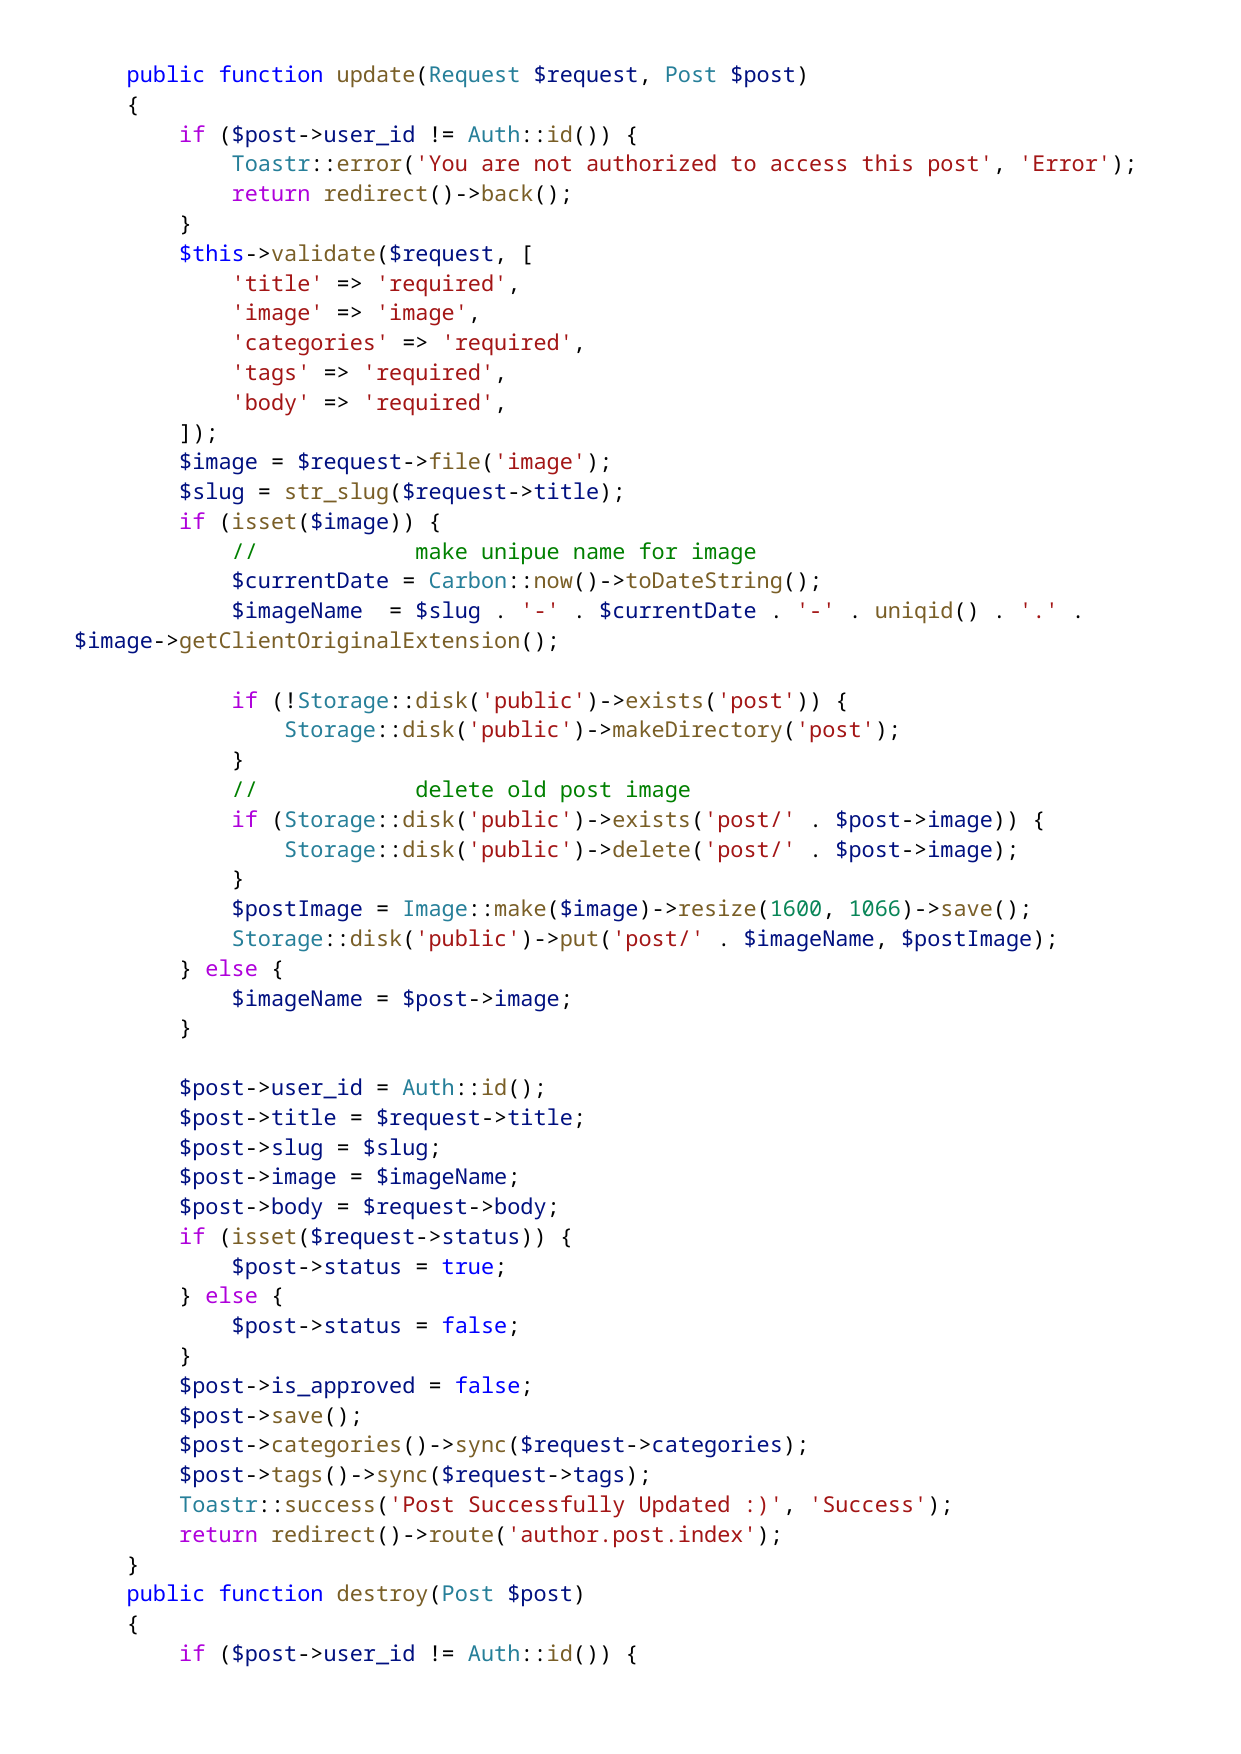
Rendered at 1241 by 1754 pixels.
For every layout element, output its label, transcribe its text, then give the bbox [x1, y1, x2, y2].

text // delete old post image [74, 774, 1152, 804]
text if (isset($request->status)) { [74, 1221, 1152, 1251]
text $this->validate($request, [ [74, 238, 1152, 268]
text 'image' => 'image', [74, 297, 1152, 327]
text Storage::disk('public')->delete('post/' . $post->image); [74, 834, 1152, 863]
text if ($post->user_id != Auth::id()) { [74, 119, 1152, 148]
text $currentDate = Carbon::now()->toDateString(); [74, 566, 1152, 595]
text 'body' => 'required', [74, 387, 1152, 417]
text $imageName = $slug . '-' . $currentDate . '-' . uniqid() . '.' . $image->getClientOriginalExtension(); [74, 595, 1152, 655]
text } [74, 744, 1152, 774]
text return redirect()->back(); [74, 178, 1152, 208]
text if (isset($image)) { [74, 506, 1152, 536]
text { [74, 89, 1152, 119]
text if (!Storage::disk('public')->exists('post')) { [74, 685, 1152, 714]
text // make unipue name for image [74, 536, 1152, 566]
text return redirect()->route('author.post.index'); [74, 1519, 1152, 1549]
text $post->status = false; [74, 1310, 1152, 1340]
text 'title' => 'required', [74, 268, 1152, 297]
text $post->image = $imageName; [74, 1161, 1152, 1191]
text Storage::disk('public')->put('post/' . $imageName, $postImage); [74, 923, 1152, 953]
text ]); [74, 417, 1152, 446]
text $post->user_id = Auth::id(); [74, 1072, 1152, 1102]
text } [74, 863, 1152, 893]
text } [74, 1549, 1152, 1578]
text $slug = str_slug($request->title); [74, 476, 1152, 506]
text $post->body = $request->body; [74, 1191, 1152, 1221]
text { [74, 1608, 1152, 1638]
text $post->is_approved = false; [74, 1370, 1152, 1400]
text 'tags' => 'required', [74, 357, 1152, 387]
text } else { [74, 953, 1152, 983]
text $post->slug = $slug; [74, 1132, 1152, 1161]
text 'categories' => 'required', [74, 327, 1152, 357]
text Storage::disk('public')->makeDirectory('post'); [74, 714, 1152, 744]
text Toastr::success('Post Successfully Updated :)', 'Success'); [74, 1489, 1152, 1519]
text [74, 148, 1152, 178]
text } else { [74, 1281, 1152, 1310]
text $imageName = $post->image; [74, 983, 1152, 1012]
text $post->tags()->sync($request->tags); [74, 1459, 1152, 1489]
text } [74, 208, 1152, 238]
text $post->categories()->sync($request->categories); [74, 1429, 1152, 1459]
text if ($post->user_id != Auth::id()) { [74, 1638, 1152, 1668]
text if (Storage::disk('public')->exists('post/' . $post->image)) { [74, 804, 1152, 834]
text } [74, 1340, 1152, 1370]
text } [74, 1012, 1152, 1042]
text $post->save(); [74, 1400, 1152, 1429]
text public function destroy(Post $post) [74, 1578, 1152, 1608]
text $image = $request->file('image'); [74, 446, 1152, 476]
text $post->status = true; [74, 1251, 1152, 1281]
text public function update(Request $request, Post $post) [74, 59, 1152, 89]
text $post->title = $request->title; [74, 1102, 1152, 1132]
text $postImage = Image::make($image)->resize(1600, 1066)->save(); [74, 893, 1152, 923]
